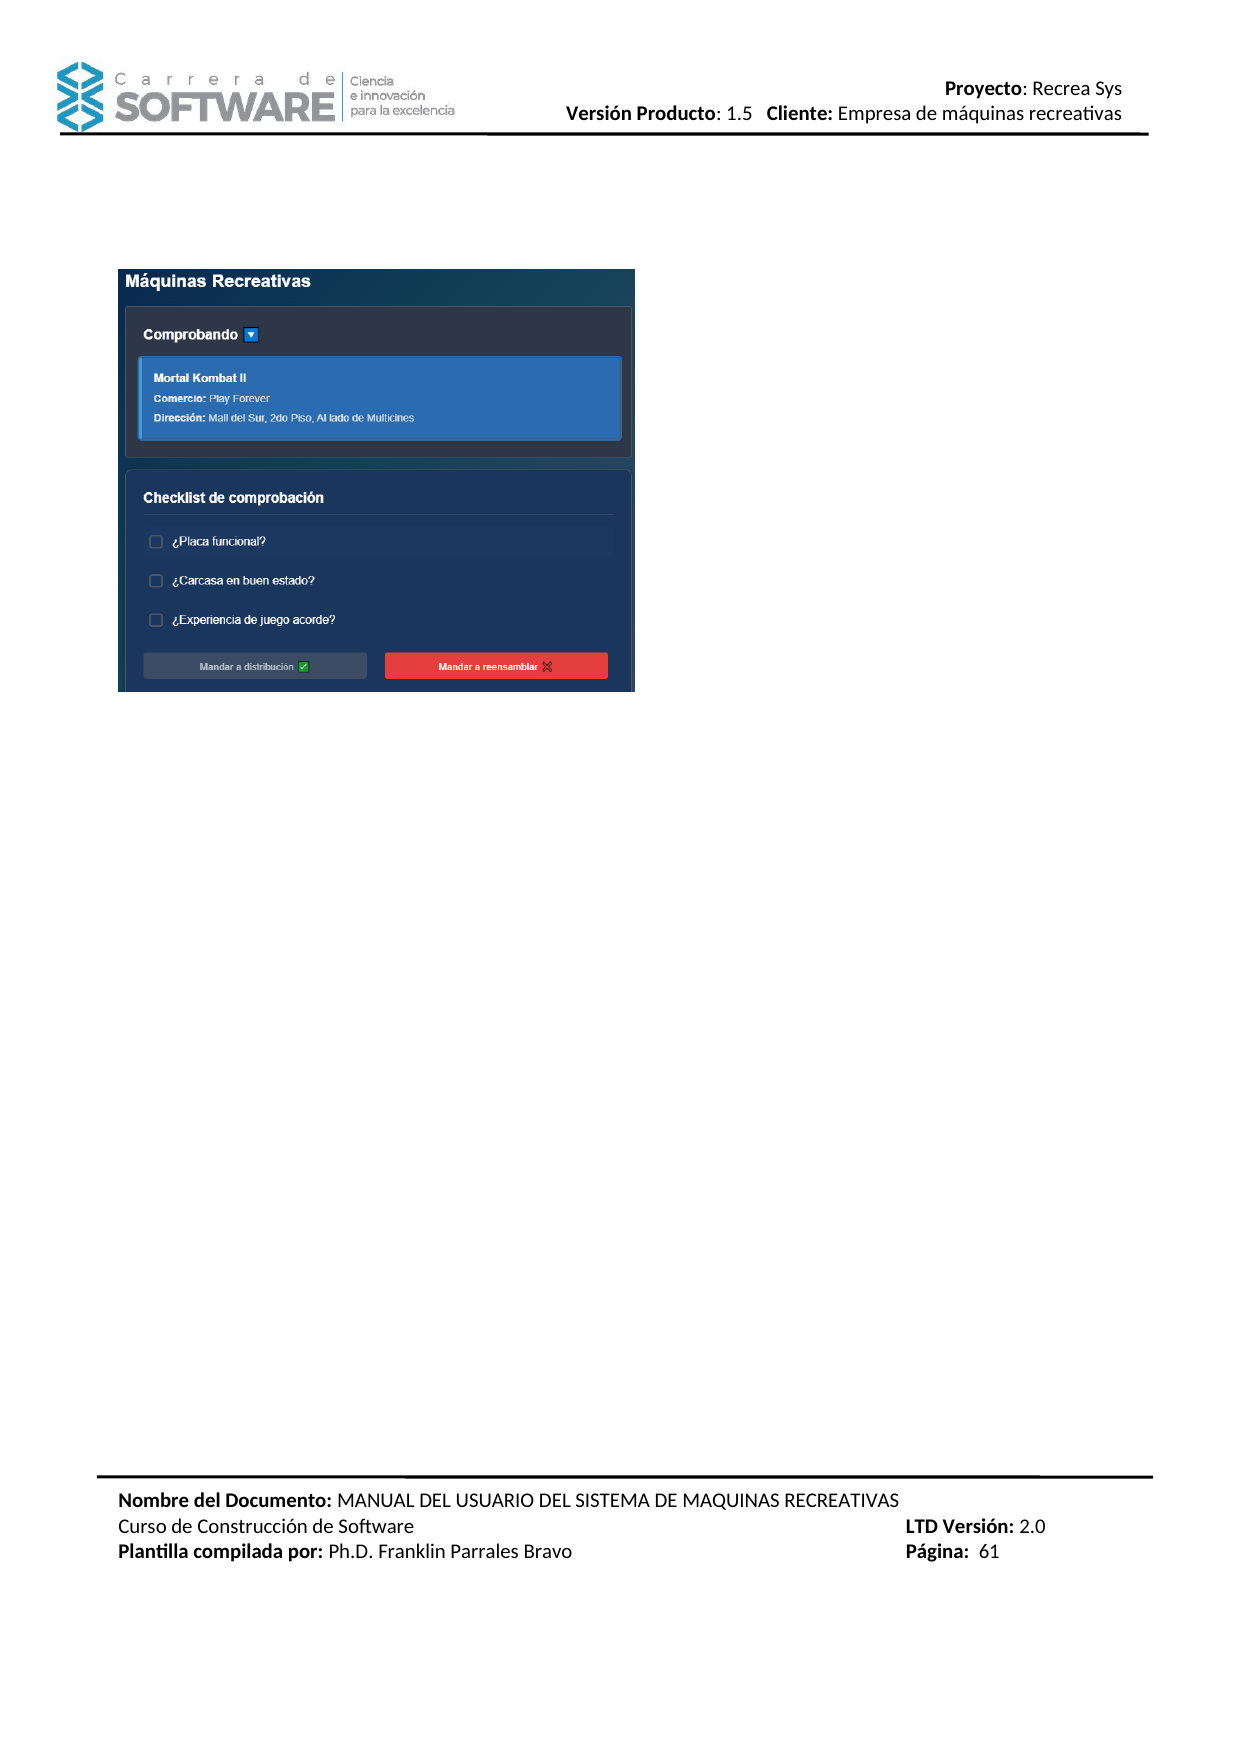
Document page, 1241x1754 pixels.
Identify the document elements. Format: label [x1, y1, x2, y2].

picture [46, 46, 461, 154]
picture [118, 269, 635, 692]
